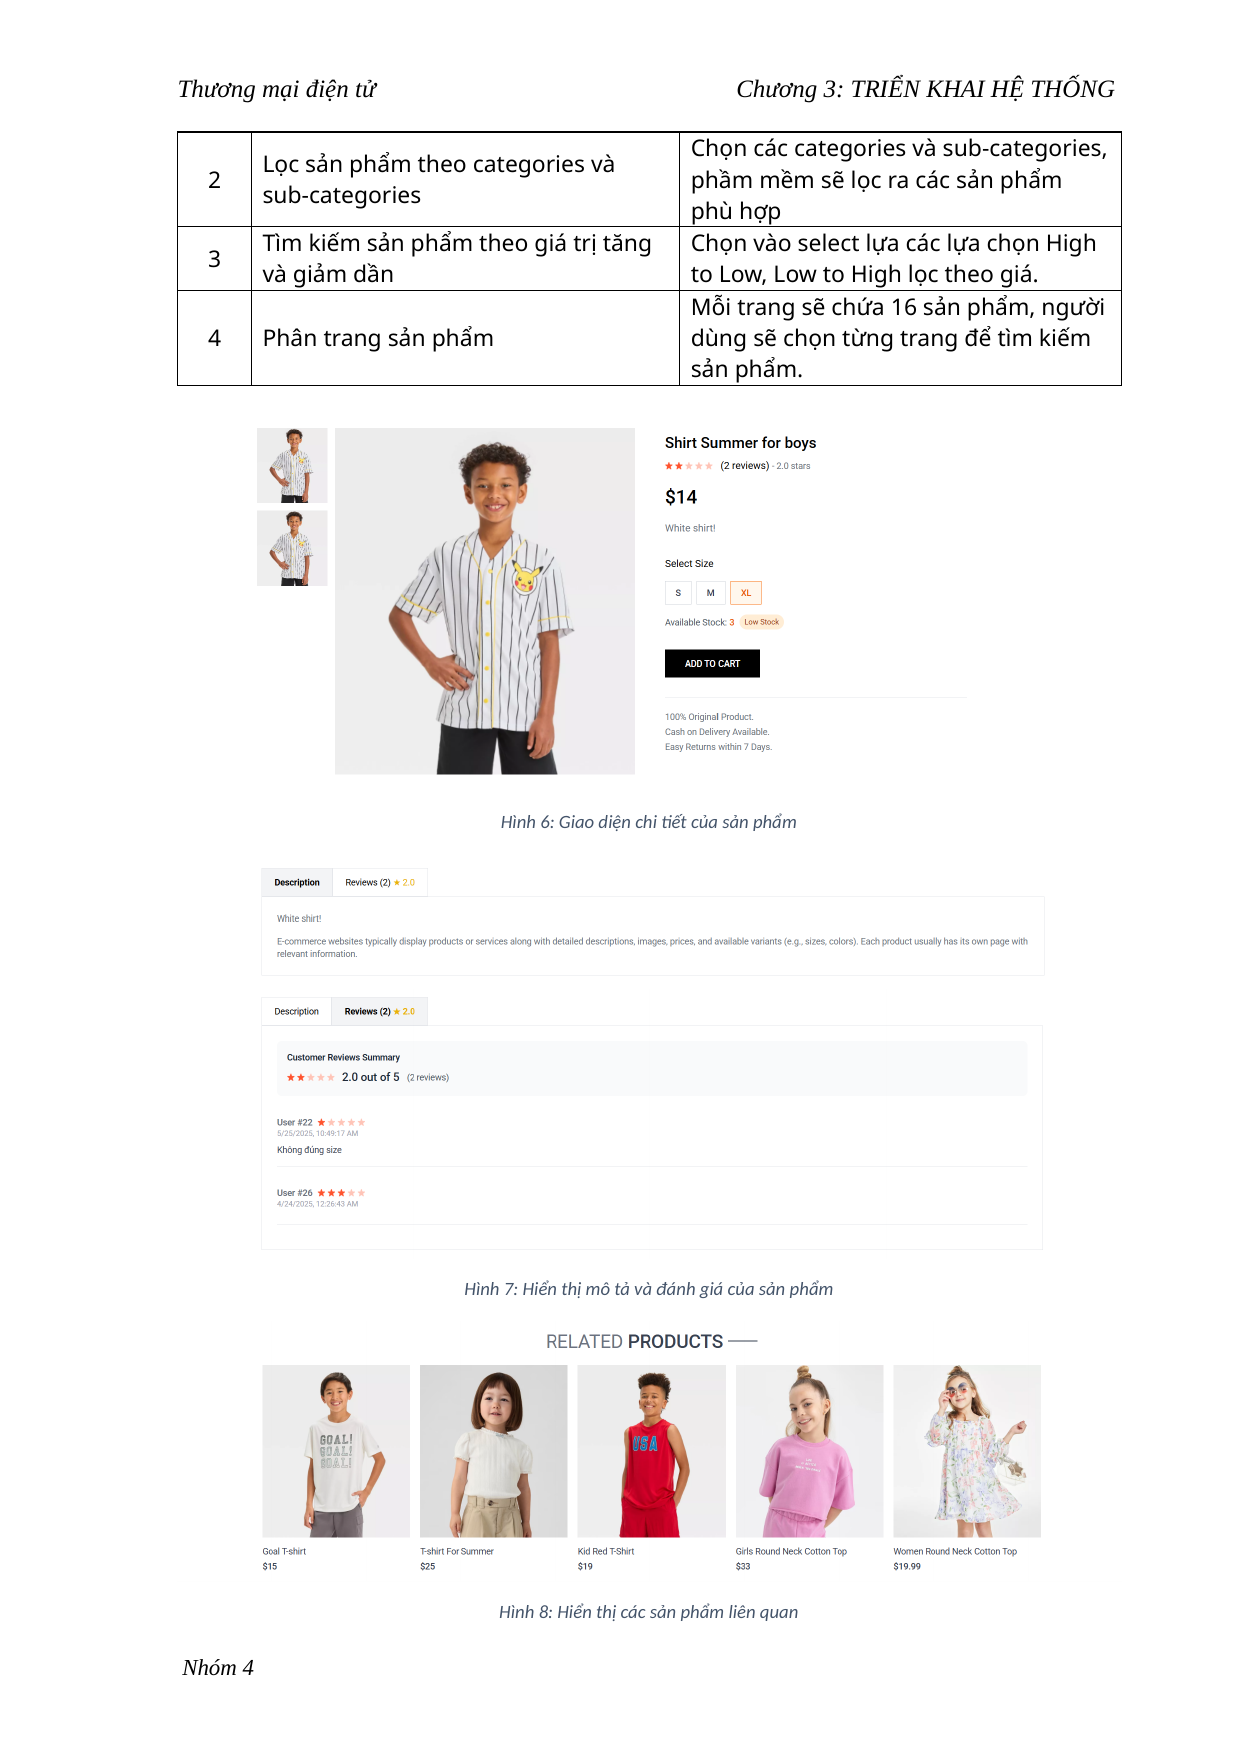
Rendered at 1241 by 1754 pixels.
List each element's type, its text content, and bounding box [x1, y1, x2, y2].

text Hình 7: Hiển thị mô tả và đánh giá của sản phẩm [177, 1278, 1122, 1301]
picture [177, 853, 1123, 988]
picture [177, 1321, 1123, 1582]
table_cell Chọn vào select lựa các lựa chọn High to Low, Low to High lọc theo giá. [680, 227, 1121, 290]
picture [177, 410, 1123, 791]
table_cell Mỗi trang sẽ chứa 16 sản phẩm, người dùng sẽ chọn từng trang để tìm kiếm sản phẩm. [680, 291, 1121, 384]
text Hình 8: Hiển thị các sản phẩm liên quan [177, 1600, 1122, 1623]
table_cell 4 [178, 291, 251, 384]
picture [177, 989, 1123, 1259]
table_cell Lọc sản phẩm theo categories và sub-categories [252, 133, 679, 226]
table_cell 2 [178, 133, 251, 226]
text Hình 6: Giao diện chi tiết của sản phẩm [177, 810, 1122, 833]
table_cell Phân trang sản phẩm [252, 291, 679, 384]
table_cell 3 [178, 227, 251, 290]
table_cell Tìm kiếm sản phẩm theo giá trị tăng và giảm dần [252, 227, 679, 290]
table_cell Chọn các categories và sub-categories, phầm mềm sẽ lọc ra các sản phẩm phù hợp [680, 133, 1121, 226]
